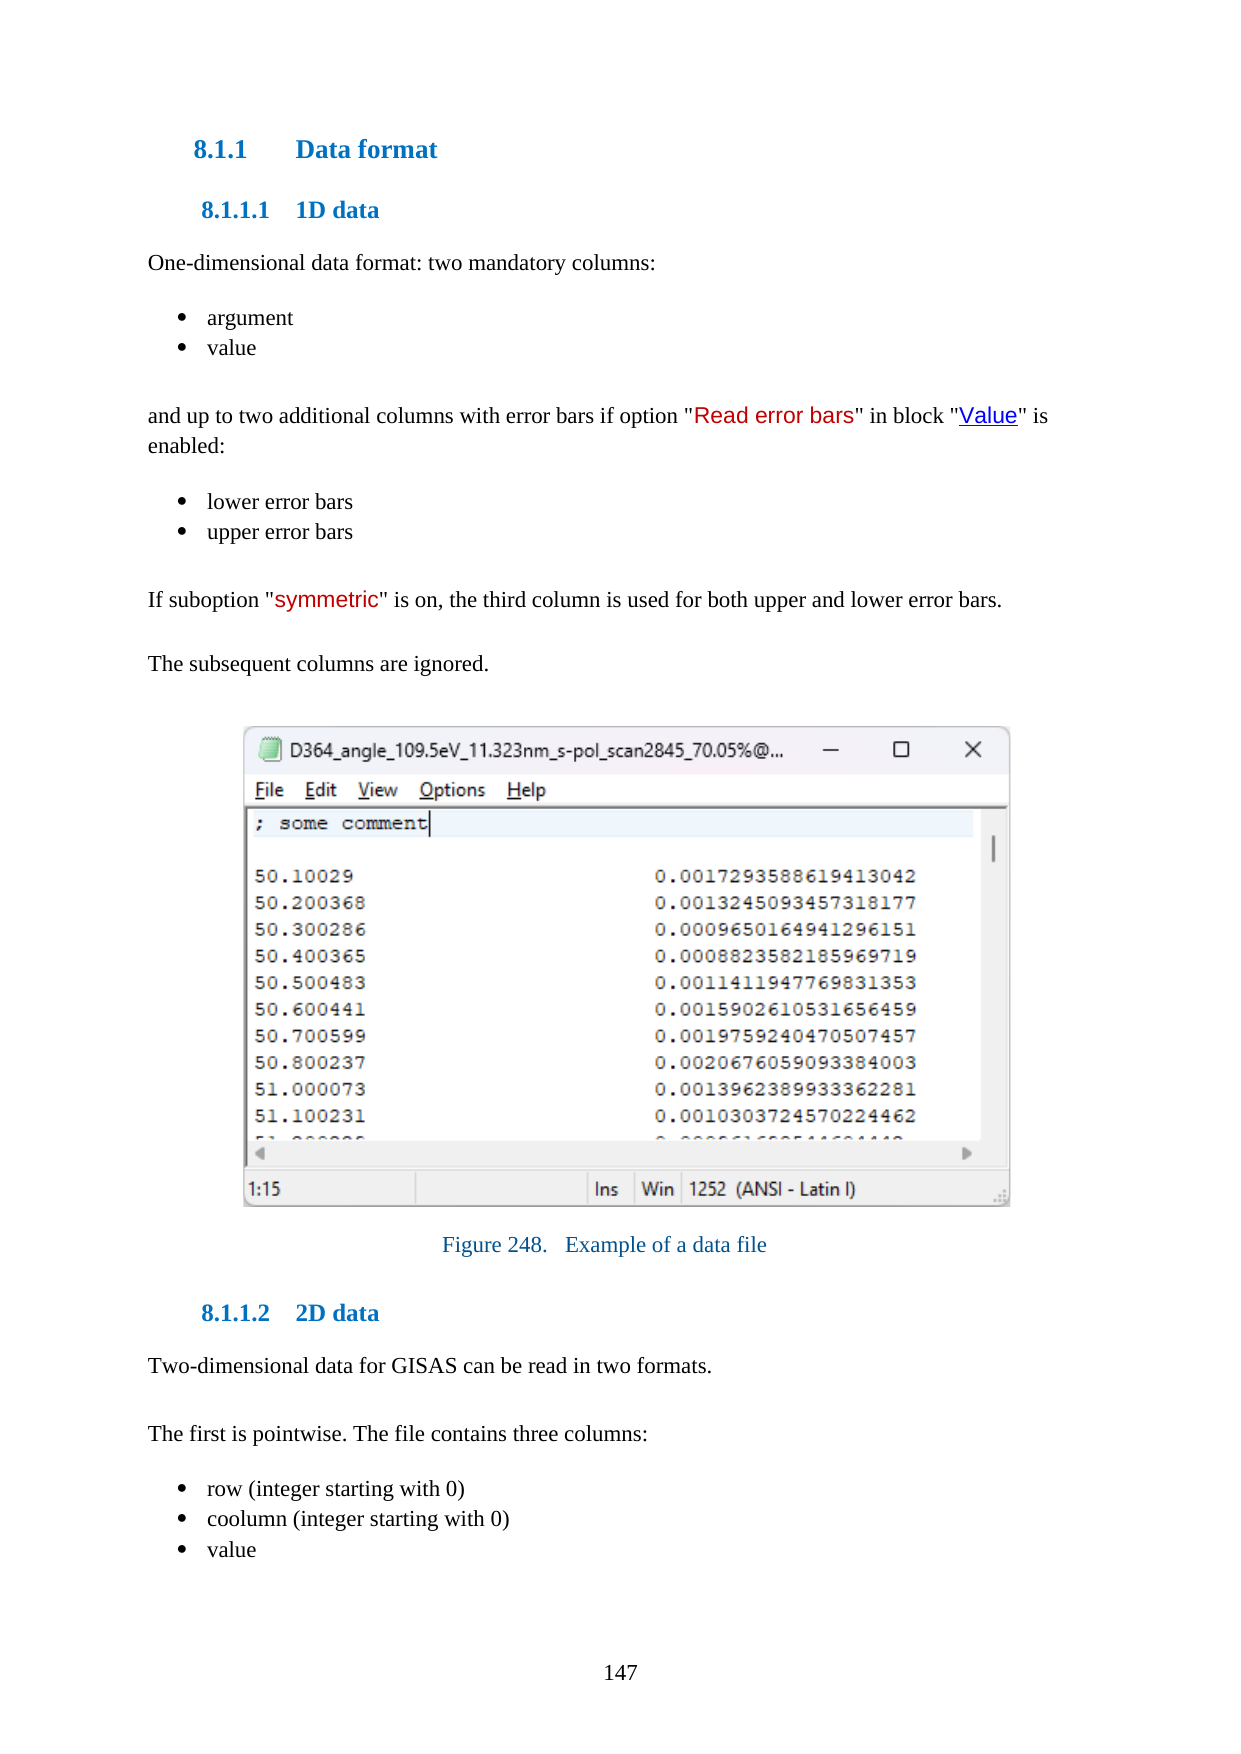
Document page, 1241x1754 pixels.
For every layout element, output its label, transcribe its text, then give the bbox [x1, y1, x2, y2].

text The subsequent columns are ignored. [148, 649, 1093, 676]
subtitle 1D data [201, 195, 1093, 224]
list value [178, 1536, 1093, 1562]
subtitle 2D data [201, 1298, 1093, 1327]
list row (integer starting with 0) [178, 1475, 1093, 1502]
picture [243, 726, 1011, 1207]
list value [178, 334, 1093, 361]
list lower error bars [178, 488, 1093, 514]
list argument [178, 304, 1093, 331]
list coolumn (integer starting with 0) [178, 1505, 1093, 1532]
list upper error bars [178, 518, 1093, 544]
subtitle Data format [193, 133, 1093, 164]
text Two-dimensional data for GISAS can be read in two formats. [148, 1352, 1093, 1379]
text If suboption "symmetric" is on, the third column is used for both upper and lower error bars. [148, 586, 1093, 612]
text The first is pointwise. The file contains three columns: [148, 1420, 1093, 1446]
text One-dimensional data format: two mandatory columns: [148, 249, 1093, 275]
text and up to two additional columns with error bars if option "Read error bars" in block "Value" is enabled: [148, 402, 1093, 459]
